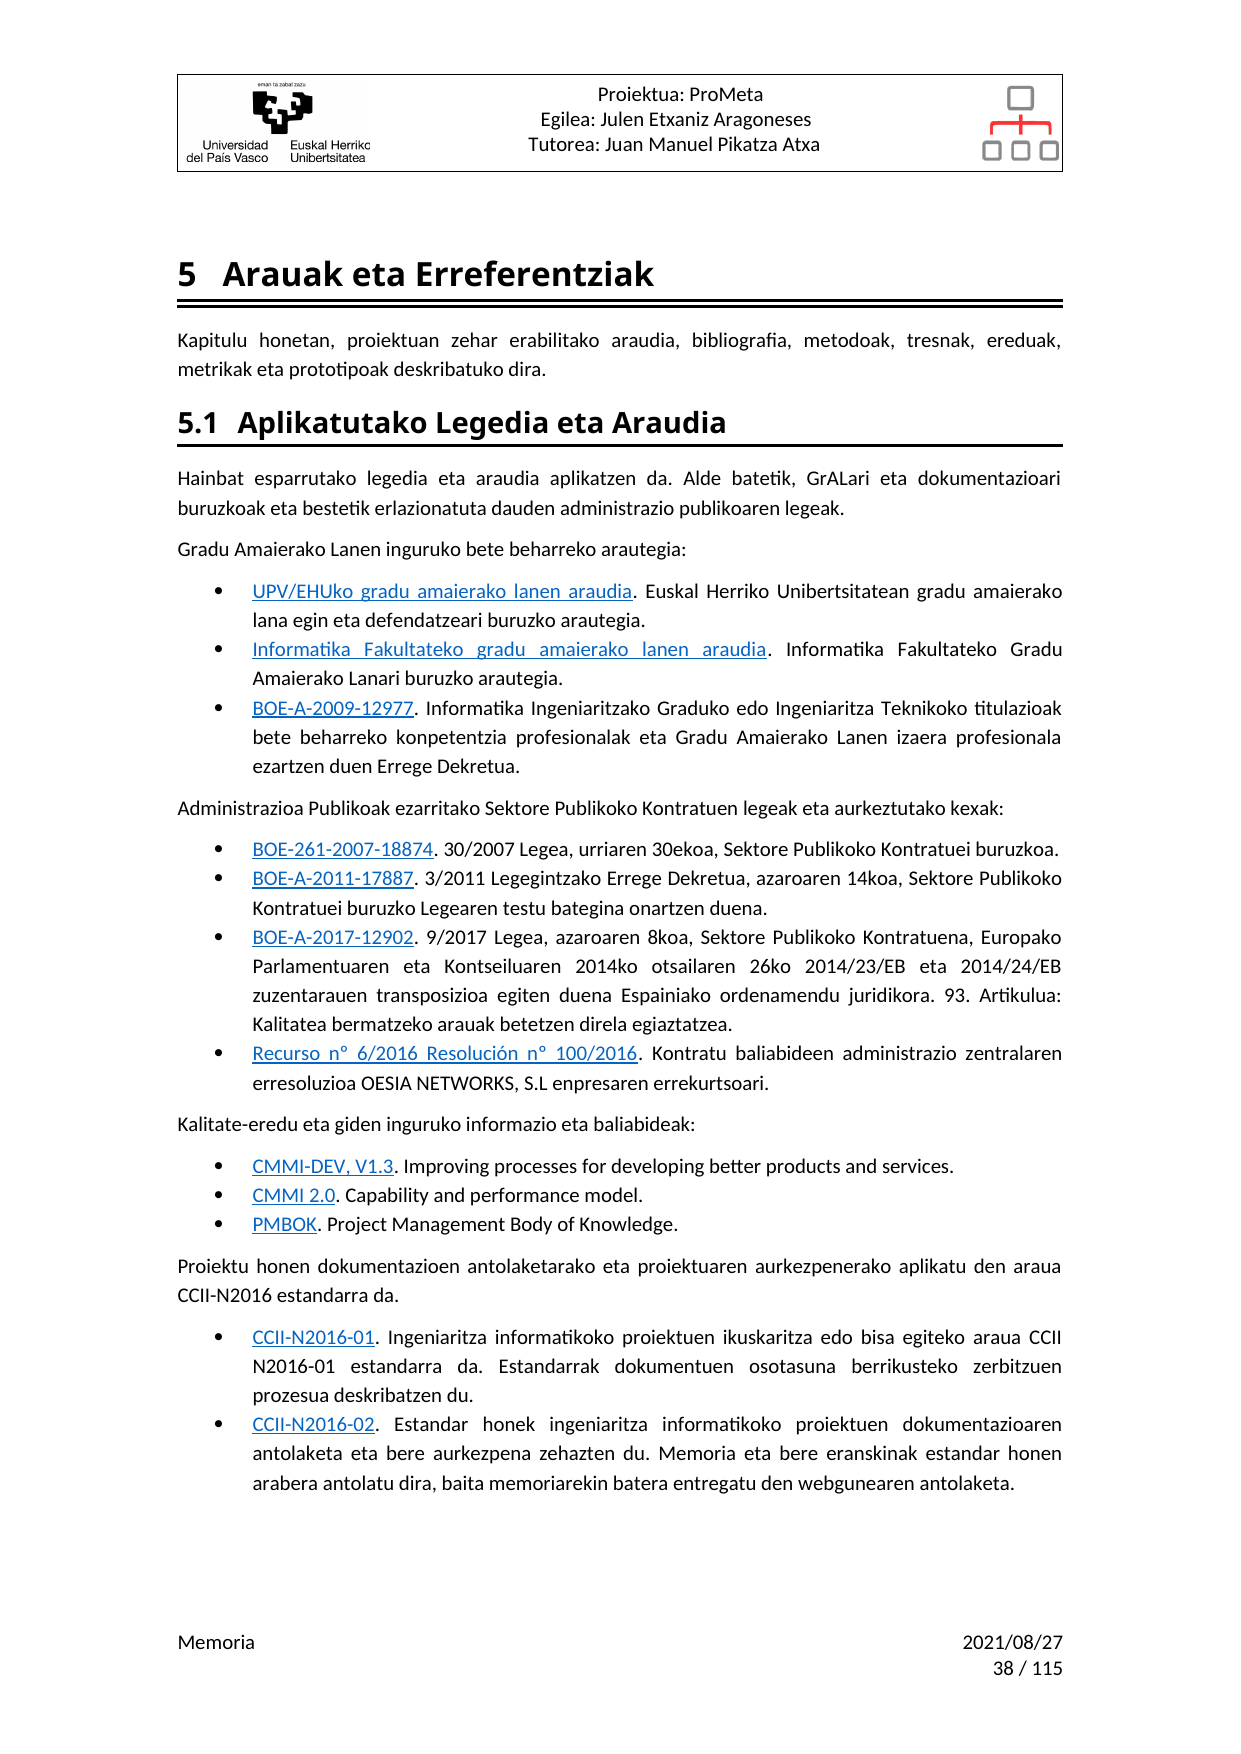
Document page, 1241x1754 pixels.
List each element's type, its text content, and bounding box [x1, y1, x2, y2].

list BOE-A-2009-12977. Informatika Ingeniaritzako Graduko edo Ingeniaritza Teknikoko titulazioak bete beharreko konpetentzia profesionalak eta Gradu Amaierako Lanen izaera profesionala ezartzen duen Errege Dekretua. [215, 695, 1063, 778]
text Gradu Amaierako Lanen inguruko bete beharreko arautegia: [177, 536, 1063, 562]
list Informatika Fakultateko gradu amaierako lanen araudia. Informatika Fakultateko Gradu Amaierako Lanari buruzko arautegia. [215, 636, 1063, 691]
list BOE-A-2011-17887. 3/2011 Legegintzako Errege Dekretua, azaroaren 14koa, Sektore Publikoko Kontratuei buruzko Legearen testu bategina onartzen duena. [215, 866, 1063, 920]
picture [978, 80, 1060, 162]
text Proiektu honen dokumentazioen antolaketarako eta proiektuaren aurkezpenerako aplikatu den araua CCII-N2016 estandarra da. [177, 1253, 1063, 1308]
text Kapitulu honetan, proiektuan zehar erabilitako araudia, bibliografia, metodoak, tresnak, ereduak, metrikak eta prototipoak deskribatuko dira. [177, 327, 1063, 382]
text Hainbat esparrutako legedia eta araudia aplikatzen da. Alde batetik, GrALari eta dokumentazioari buruzkoak eta bestetik erlazionatuta dauden administrazio publikoaren legeak. [177, 466, 1063, 520]
subtitle Arauak eta Erreferentziak [177, 251, 1063, 299]
list CCII-N2016-01. Ingeniaritza informatikoko proiektuen ikuskaritza edo bisa egiteko araua CCII N2016-01 estandarra da. Estandarrak dokumentuen osotasuna berrikusteko zerbitzuen prozesua deskribatzen du. [215, 1324, 1063, 1408]
list CMMI-DEV, V1.3. Improving processes for developing better products and services. [215, 1153, 1063, 1178]
list CCII-N2016-02. Estandar honek ingeniaritza informatikoko proiektuen dokumentazioaren antolaketa eta bere aurkezpena zehazten du. Memoria eta bere eranskinak estandar honen arabera antolatu dira, baita memoriarekin batera entregatu den webgunearen antolaketa. [215, 1411, 1063, 1495]
picture [182, 81, 370, 162]
text Administrazioa Publikoak ezarritako Sektore Publikoko Kontratuen legeak eta aurkeztutako kexak: [177, 795, 1063, 820]
list Recurso nº 6/2016 Resolución nº 100/2016. Kontratu baliabideen administrazio zentralaren erresoluzioa OESIA NETWORKS, S.L enpresaren errekurtsoari. [215, 1041, 1063, 1095]
list UPV/EHUko gradu amaierako lanen araudia. Euskal Herriko Unibertsitatean gradu amaierako lana egin eta defendatzeari buruzko arautegia. [215, 578, 1063, 633]
list CMMI 2.0. Capability and performance model. [215, 1182, 1063, 1208]
list BOE-A-2017-12902. 9/2017 Legea, azaroaren 8koa, Sektore Publikoko Kontratuena, Europako Parlamentuaren eta Kontseiluaren 2014ko otsailaren 26ko 2014/23/EB eta 2014/24/EB zuzentarauen transposizioa egiten duena Espainiako ordenamendu juridikora. 93. Artikulua: Kalitatea bermatzeko arauak betetzen direla egiaztatzea. [215, 924, 1063, 1037]
subtitle Aplikatutako Legedia eta Araudia [177, 402, 1063, 444]
list PMBOK. Project Management Body of Knowledge. [215, 1211, 1063, 1237]
text Kalitate-eredu eta giden inguruko informazio eta baliabideak: [177, 1111, 1063, 1137]
list BOE-261-2007-18874. 30/2007 Legea, urriaren 30ekoa, Sektore Publikoko Kontratuei buruzkoa. [215, 836, 1063, 862]
